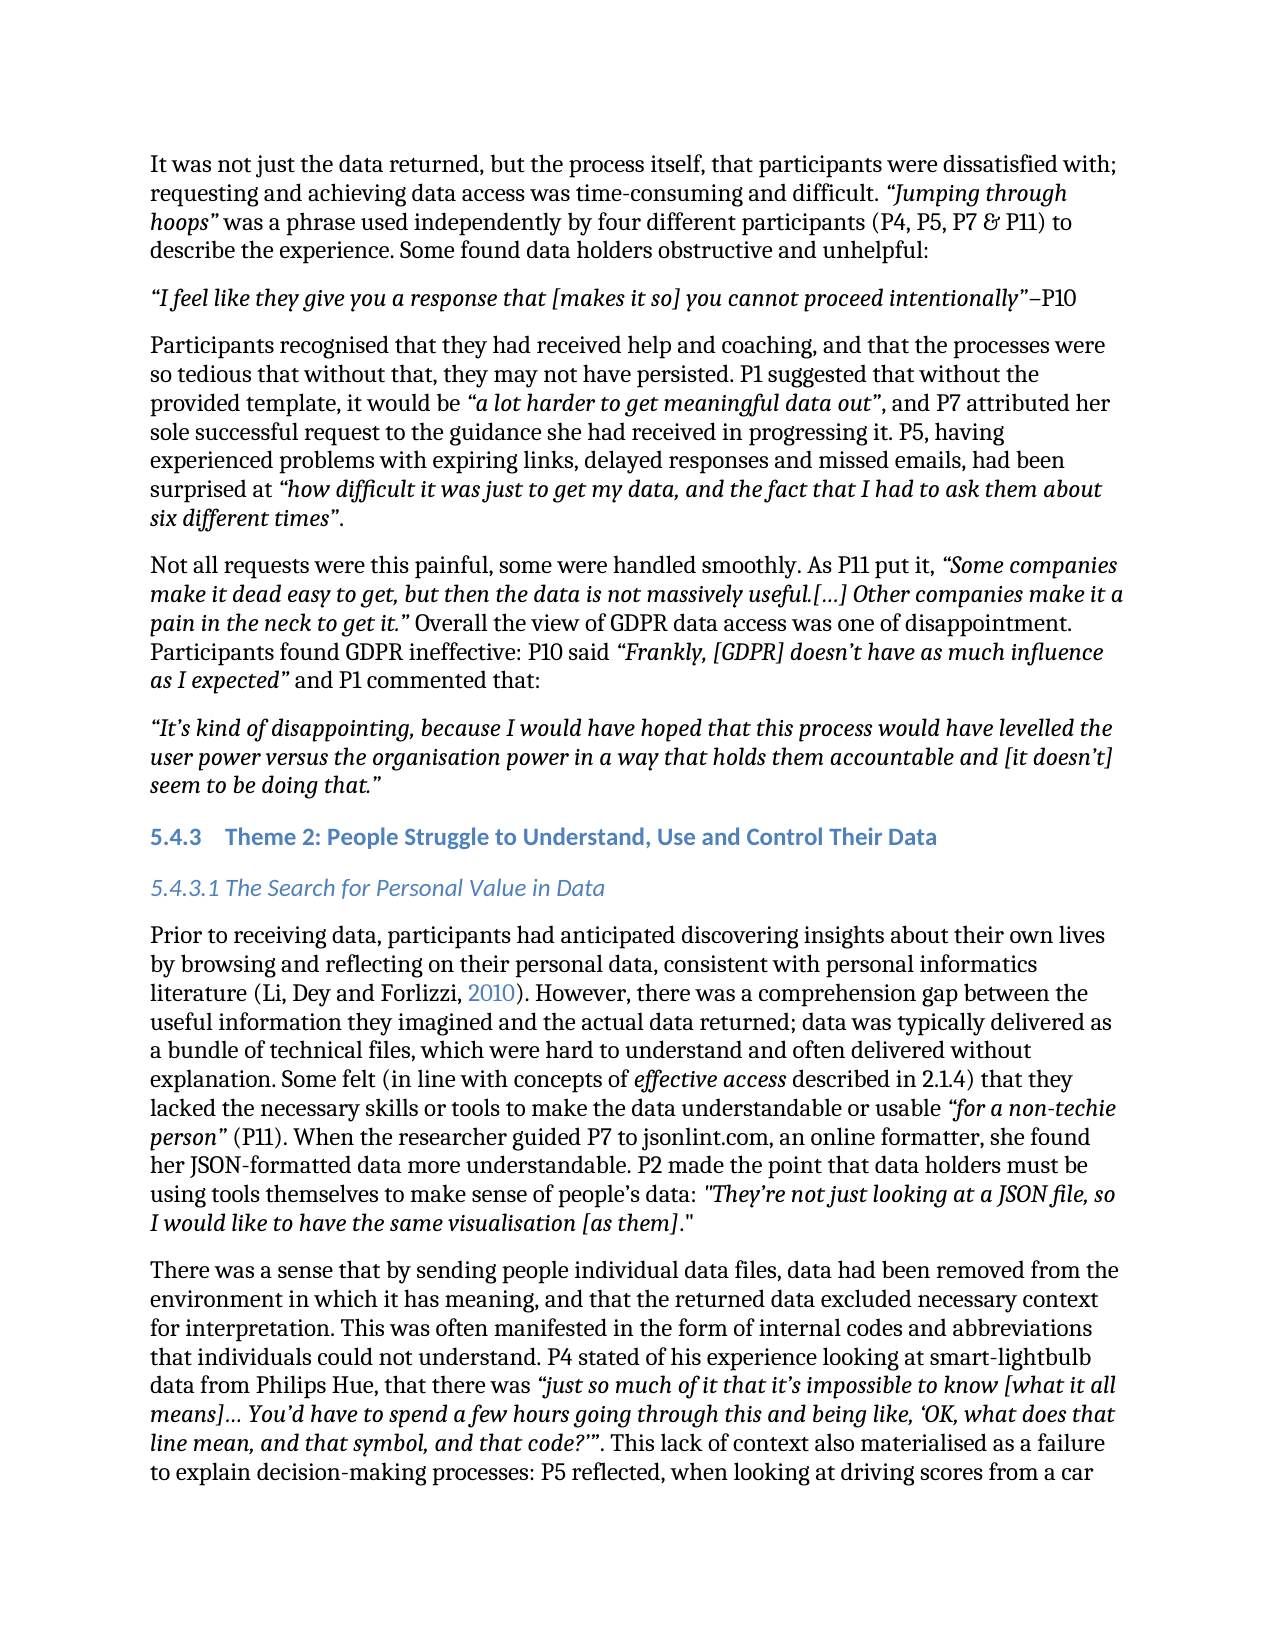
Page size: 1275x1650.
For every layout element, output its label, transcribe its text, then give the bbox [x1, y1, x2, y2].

text Not all requests were this painful, some were handled smoothly. As P11 put it, “Some companies make it dead easy to get, but then the data is not massively useful.[…] Other companies make it a pain in the neck to get it.” Overall the view of GDPR data access was one of disappointment. Participants found GDPR ineffective: P10 said “Frankly, [GDPR] doesn’t have as much influence as I expected” and P1 commented that: [150, 551, 1125, 695]
text “I feel like they give you a response that [makes it so] you cannot proceed intentionally”–P10 [150, 284, 1125, 312]
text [150, 1256, 1125, 1486]
subtitle 5.4.3 Theme 2: People Struggle to Understand, Use and Control Their Data [150, 821, 1125, 851]
subtitle 5.4.3.1 The Search for Personal Value in Data [150, 872, 1125, 903]
text “It’s kind of disappointing, because I would have hoped that this process would have levelled the user power versus the organisation power in a way that holds them accountable and [it doesn’t] seem to be doing that.” [150, 714, 1125, 800]
text It was not just the data returned, but the process itself, that participants were dissatisfied with; requesting and achieving data access was time-consuming and difficult. “Jumping through hoops” was a phrase used independently by four different participants (P4, P5, P7 & P11) to describe the experience. Some found data holders obstructive and unhelpful: [150, 150, 1125, 265]
text Prior to receiving data, participants had anticipated discovering insights about their own lives by browsing and reflecting on their personal data, consistent with personal informatics literature (Li, Dey and Forlizzi, 2010). However, there was a comprehension gap between the useful information they imagined and the actual data returned; data was typically delivered as a bundle of technical files, which were hard to understand and often delivered without explanation. Some felt (in line with concepts of effective access described in 2.1.4) that they lacked the necessary skills or tools to make the data understandable or usable “for a non-techie person” (P11). When the researcher guided P7 to jsonlint.com, an online formatter, she found her JSON-formatted data more understandable. P2 made the point that data holders must be using tools themselves to make sense of people’s data: "They’re not just looking at a JSON file, so I would like to have the same visualisation [as them]." [150, 921, 1125, 1238]
text Participants recognised that they had received help and coaching, and that the processes were so tedious that without that, they may not have persisted. P1 suggested that without the provided template, it would be “a lot harder to get meaningful data out”, and P7 attributed her sole successful request to the guidance she had received in progressing it. P5, having experienced problems with expiring links, delayed responses and missed emails, had been surprised at “how difficult it was just to get my data, and the fact that I had to ask them about six different times”. [150, 331, 1125, 532]
